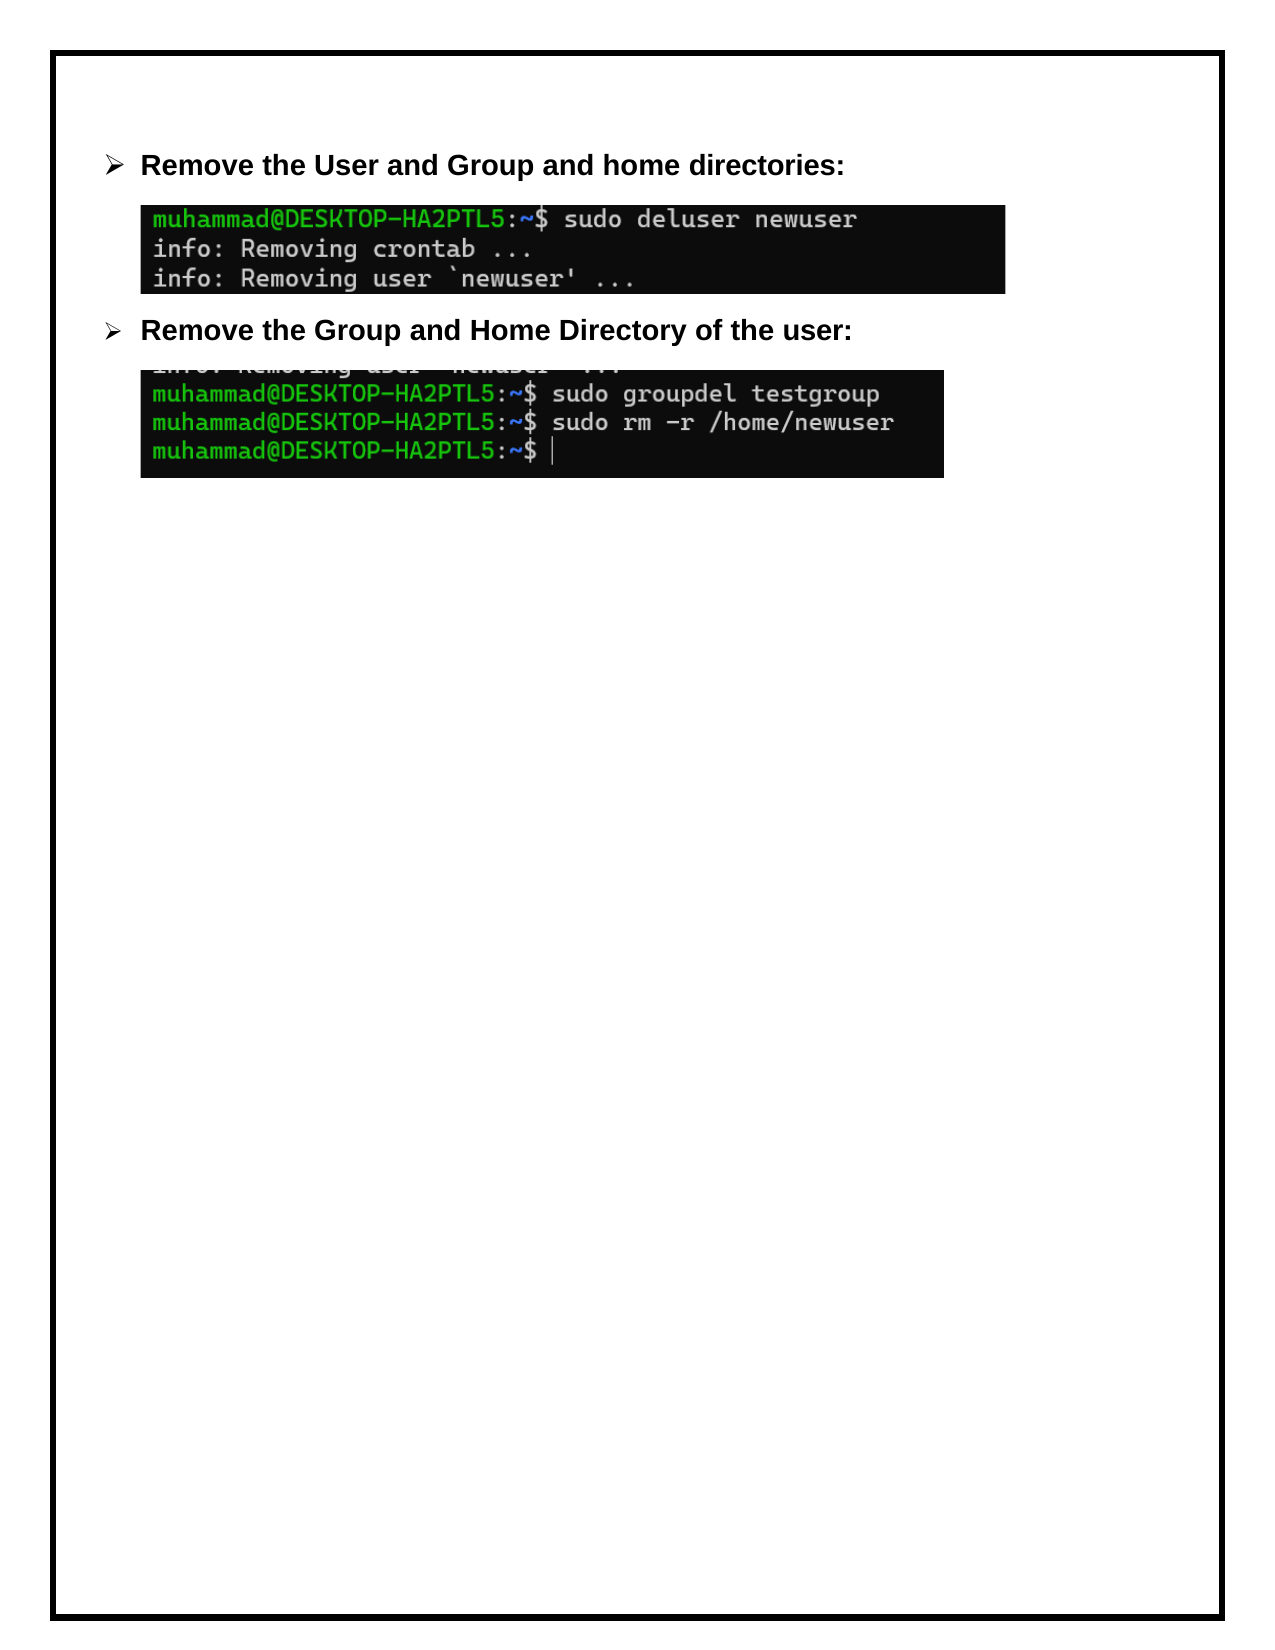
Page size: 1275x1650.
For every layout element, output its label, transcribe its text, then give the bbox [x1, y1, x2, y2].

list Remove the Group and Home Directory of the user: [103, 222, 1162, 346]
list Remove the User and Group and home directories: [103, 148, 1162, 182]
picture [140, 370, 944, 478]
picture [140, 205, 1006, 222]
